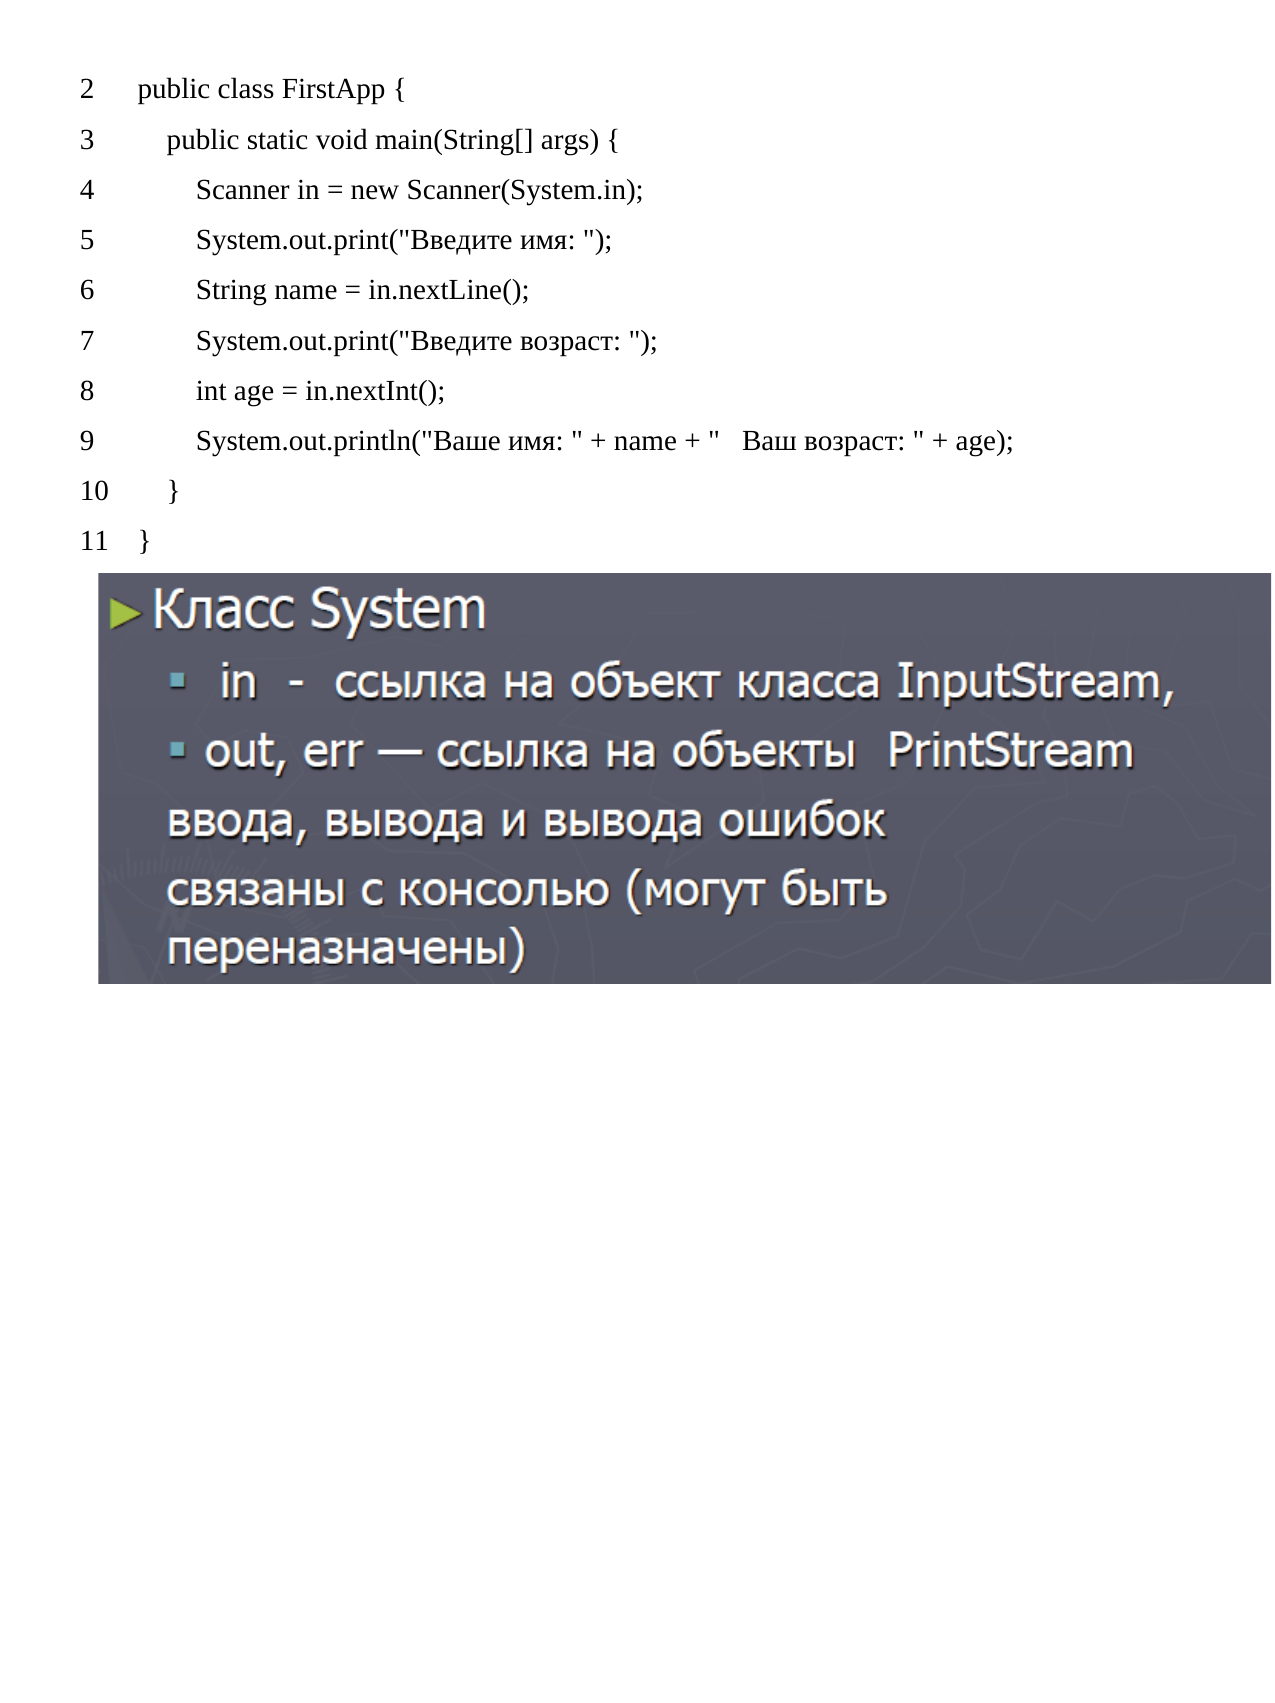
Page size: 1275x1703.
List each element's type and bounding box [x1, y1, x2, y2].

table_header [80, 72, 137, 574]
table_header [137, 72, 1275, 574]
